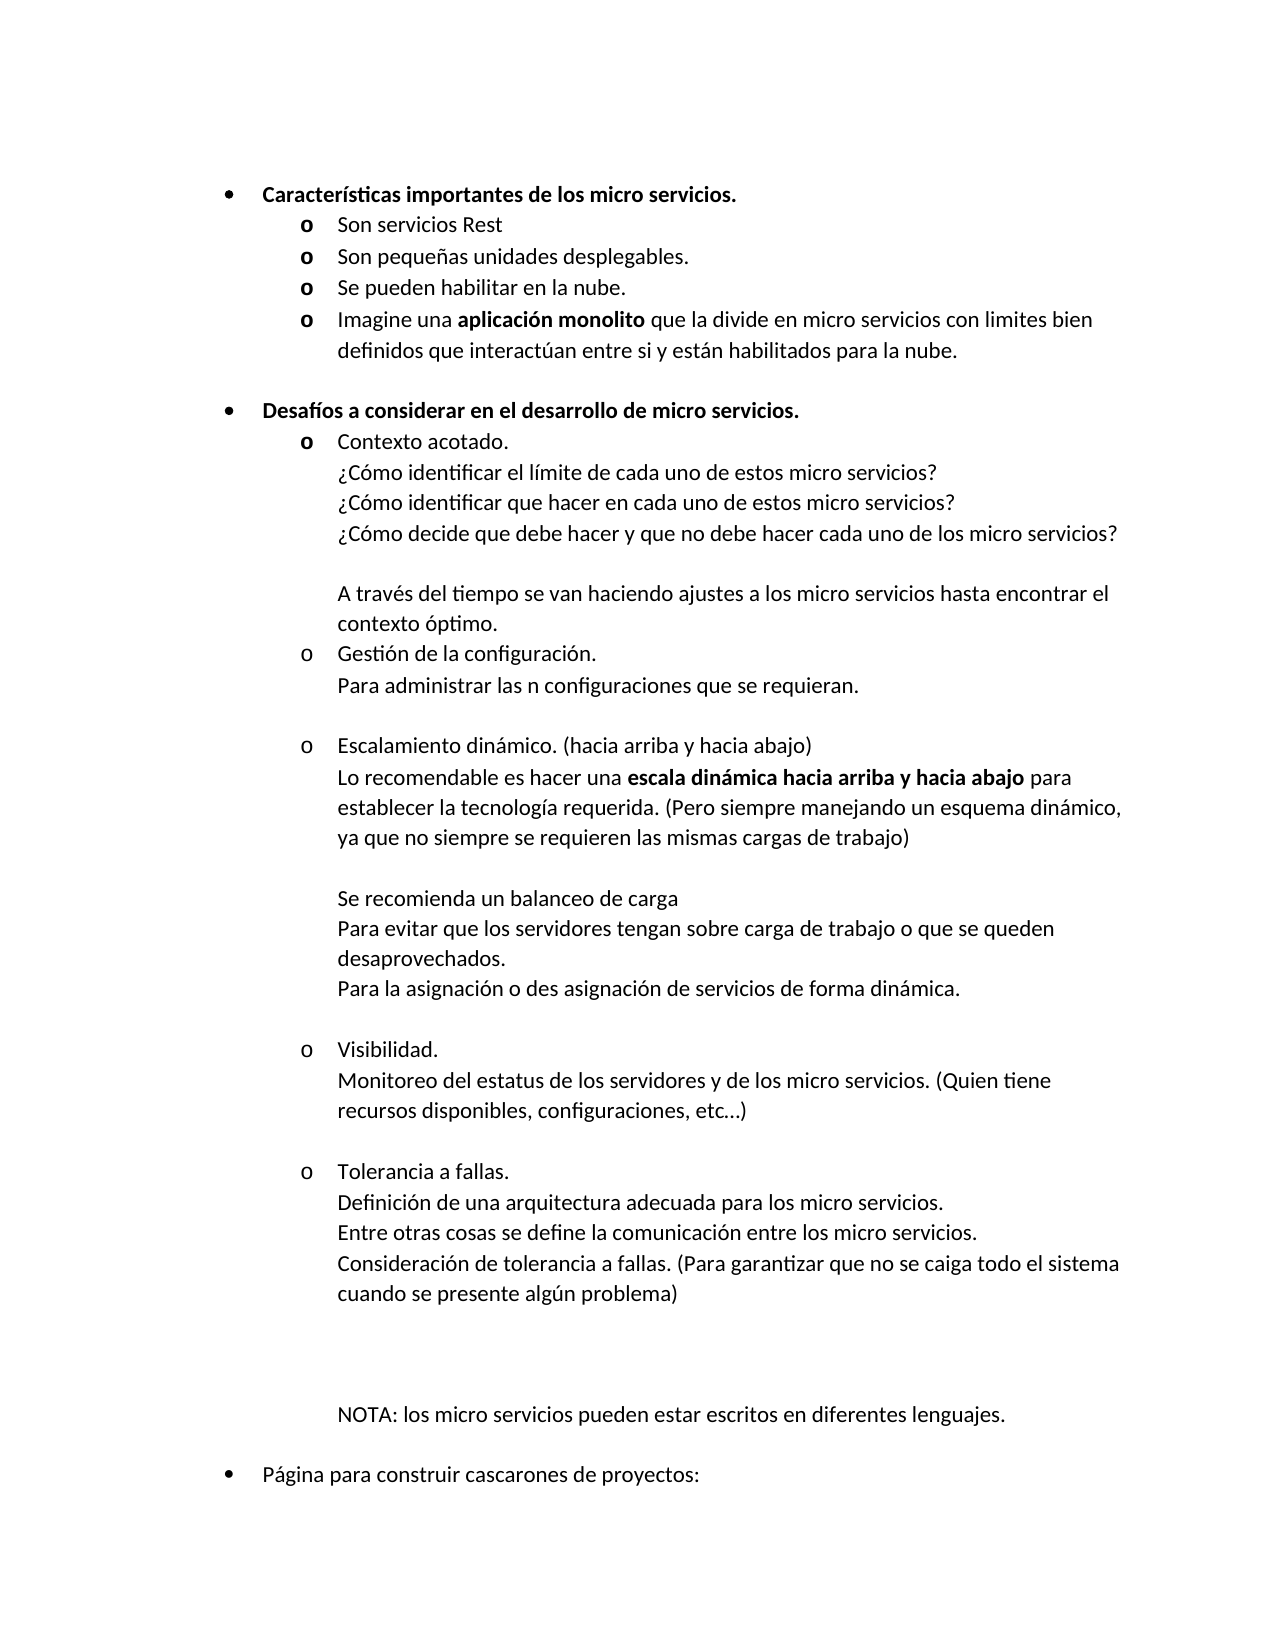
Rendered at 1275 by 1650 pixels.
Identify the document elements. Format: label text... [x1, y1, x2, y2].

list Gestión de la configuración. [300, 639, 1125, 669]
list Imagine una aplicación monolito que la divide en micro servicios con limites bien definidos que interactúan entre si y están habilitados para la nube. [300, 305, 1125, 364]
list Visibilidad. [300, 1035, 1125, 1064]
list Consideración de tolerancia a fallas. (Para garantizar que no se caiga todo el sistema cuando se presente algún problema) [337, 1249, 1125, 1307]
list Monitoreo del estatus de los servidores y de los micro servicios. (Quien tiene recursos disponibles, configuraciones, etc…) [337, 1066, 1125, 1124]
list Características importantes de los micro servicios. [225, 180, 1125, 208]
list Escalamiento dinámico. (hacia arriba y hacia abajo) [300, 731, 1125, 761]
list Definición de una arquitectura adecuada para los micro servicios. [337, 1188, 1125, 1216]
list Lo recomendable es hacer una escala dinámica hacia arriba y hacia abajo para establecer la tecnología requerida. (Pero siempre manejando un esquema dinámico, ya que no siempre se requieren las mismas cargas de trabajo) [337, 763, 1125, 851]
list Para administrar las n configuraciones que se requieran. [337, 671, 1125, 699]
list NOTA: los micro servicios pueden estar escritos en diferentes lenguajes. [337, 1400, 1125, 1428]
list Contexto acotado. [300, 427, 1125, 456]
list Página para construir cascarones de proyectos: [225, 1460, 1125, 1488]
list Se pueden habilitar en la nube. [300, 273, 1125, 302]
list Entre otras cosas se define la comunicación entre los micro servicios. [337, 1218, 1125, 1246]
list Desafíos a considerar en el desarrollo de micro servicios. [225, 397, 1125, 424]
list Para la asignación o des asignación de servicios de forma dinámica. [337, 974, 1125, 1002]
list ¿Cómo identificar el límite de cada uno de estos micro servicios? [337, 458, 1125, 486]
list A través del tiempo se van haciendo ajustes a los micro servicios hasta encontrar el contexto óptimo. [337, 579, 1125, 637]
list Son servicios Rest [300, 210, 1125, 239]
list Para evitar que los servidores tengan sobre carga de trabajo o que se queden desaprovechados. [337, 914, 1125, 972]
list Se recomienda un balanceo de carga [337, 884, 1125, 912]
list Tolerancia a fallas. [300, 1157, 1125, 1186]
list ¿Cómo identificar que hacer en cada uno de estos micro servicios? [337, 488, 1125, 516]
list Son pequeñas unidades desplegables. [300, 242, 1125, 271]
list ¿Cómo decide que debe hacer y que no debe hacer cada uno de los micro servicios? [337, 519, 1125, 547]
